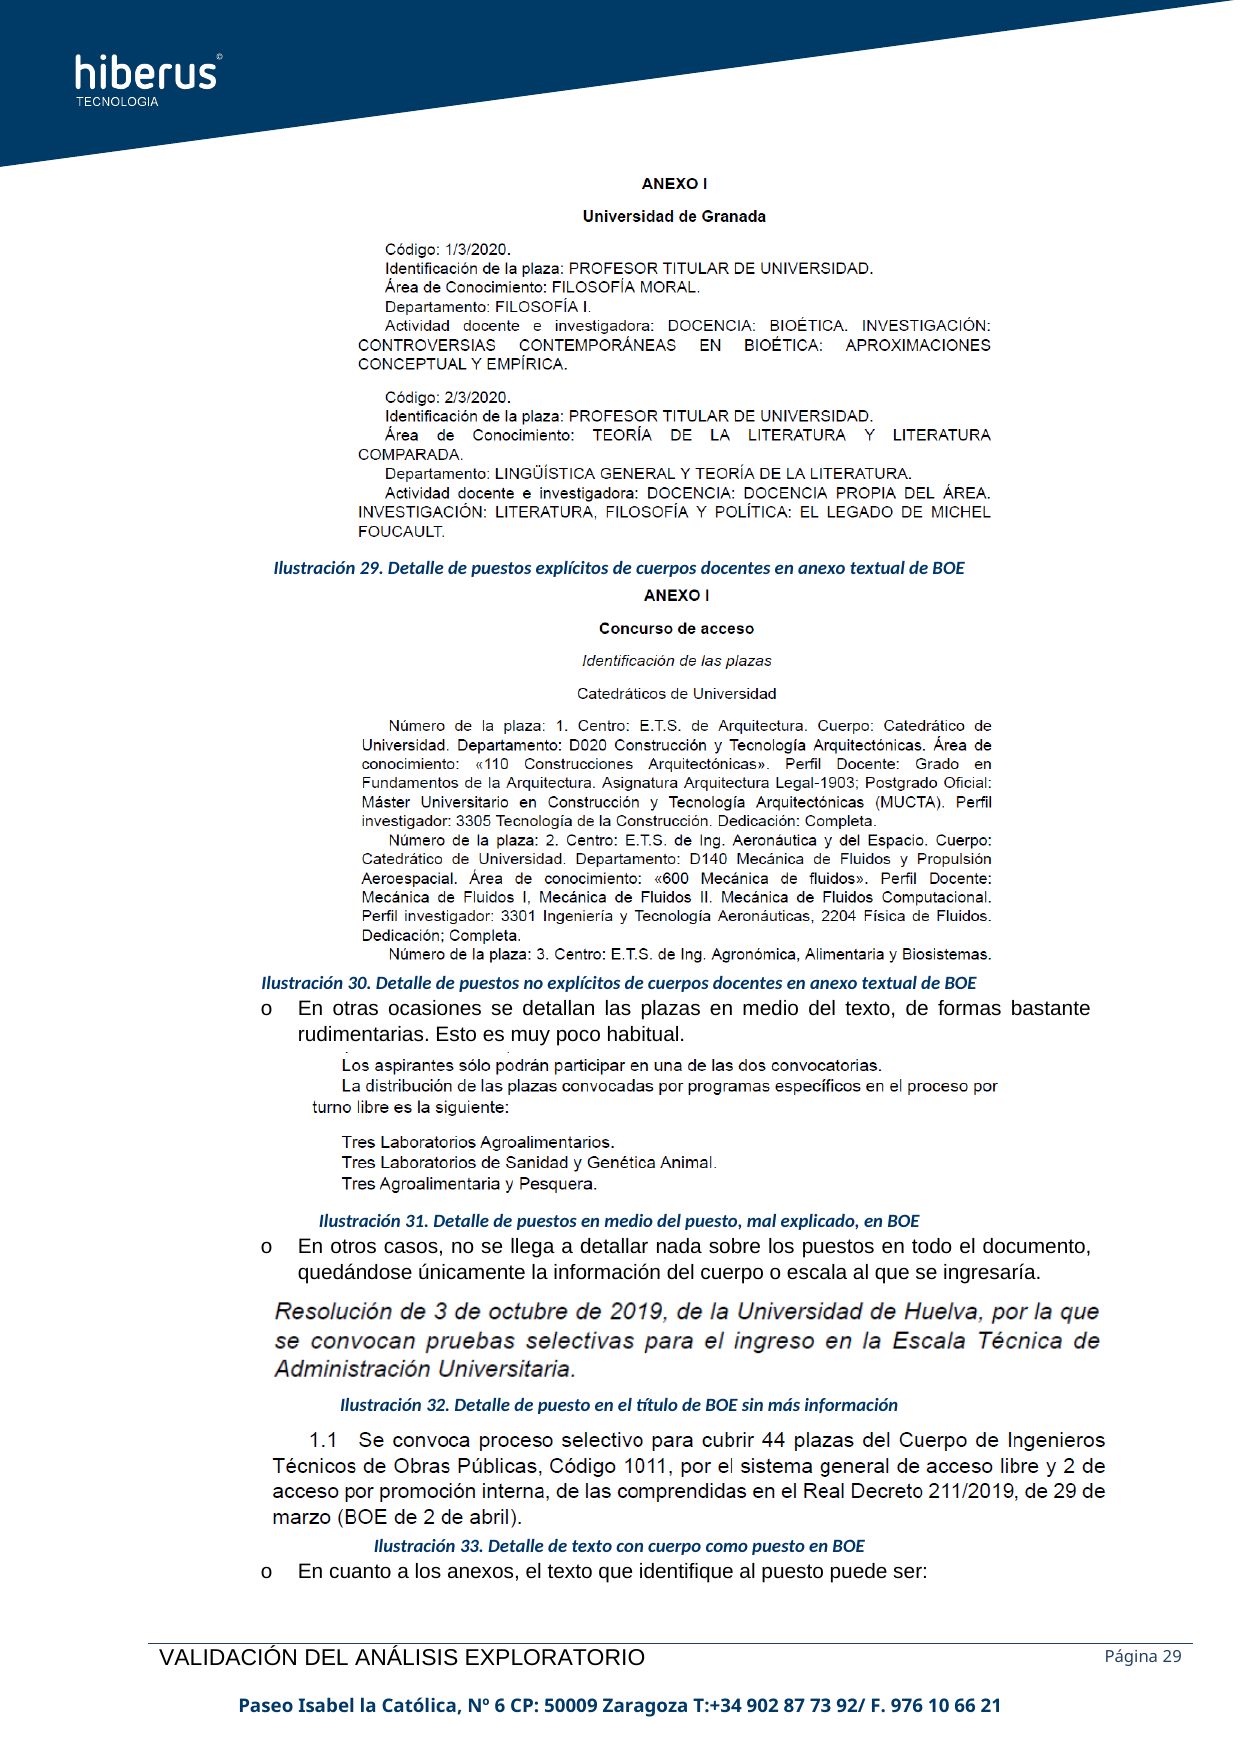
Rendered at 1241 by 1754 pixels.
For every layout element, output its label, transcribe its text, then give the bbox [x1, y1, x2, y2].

list En otras ocasiones se detallan las plazas en medio del texto, de formas bastante rudimentarias. Esto es muy poco habitual. [260, 996, 1092, 1046]
picture [260, 1418, 1109, 1528]
text Ilustración 30. Detalle de puestos no explícitos de cuerpos docentes en anexo textual de BOE [148, 971, 1092, 994]
picture [297, 1052, 1006, 1203]
list En cuanto a los anexos, el texto que identifique al puesto puede ser: [260, 1559, 1092, 1585]
text Ilustración 32. Detalle de puesto en el título de BOE sin más información [148, 1393, 1092, 1416]
text Ilustración 33. Detalle de texto con cuerpo como puesto en BOE [148, 1534, 1092, 1557]
picture [352, 173, 1000, 551]
list En otros casos, no se llega a detallar nada sobre los puestos en todo el documento, quedándose únicamente la información del cuerpo o escala al que se ingresaría. [260, 1234, 1092, 1284]
picture [62, 50, 231, 109]
text Ilustración 29. Detalle de puestos explícitos de cuerpos docentes en anexo textual de BOE [148, 556, 1092, 579]
picture [352, 581, 1000, 965]
picture [260, 1290, 1109, 1387]
text Ilustración 31. Detalle de puestos en medio del puesto, mal explicado, en BOE [148, 1209, 1092, 1232]
